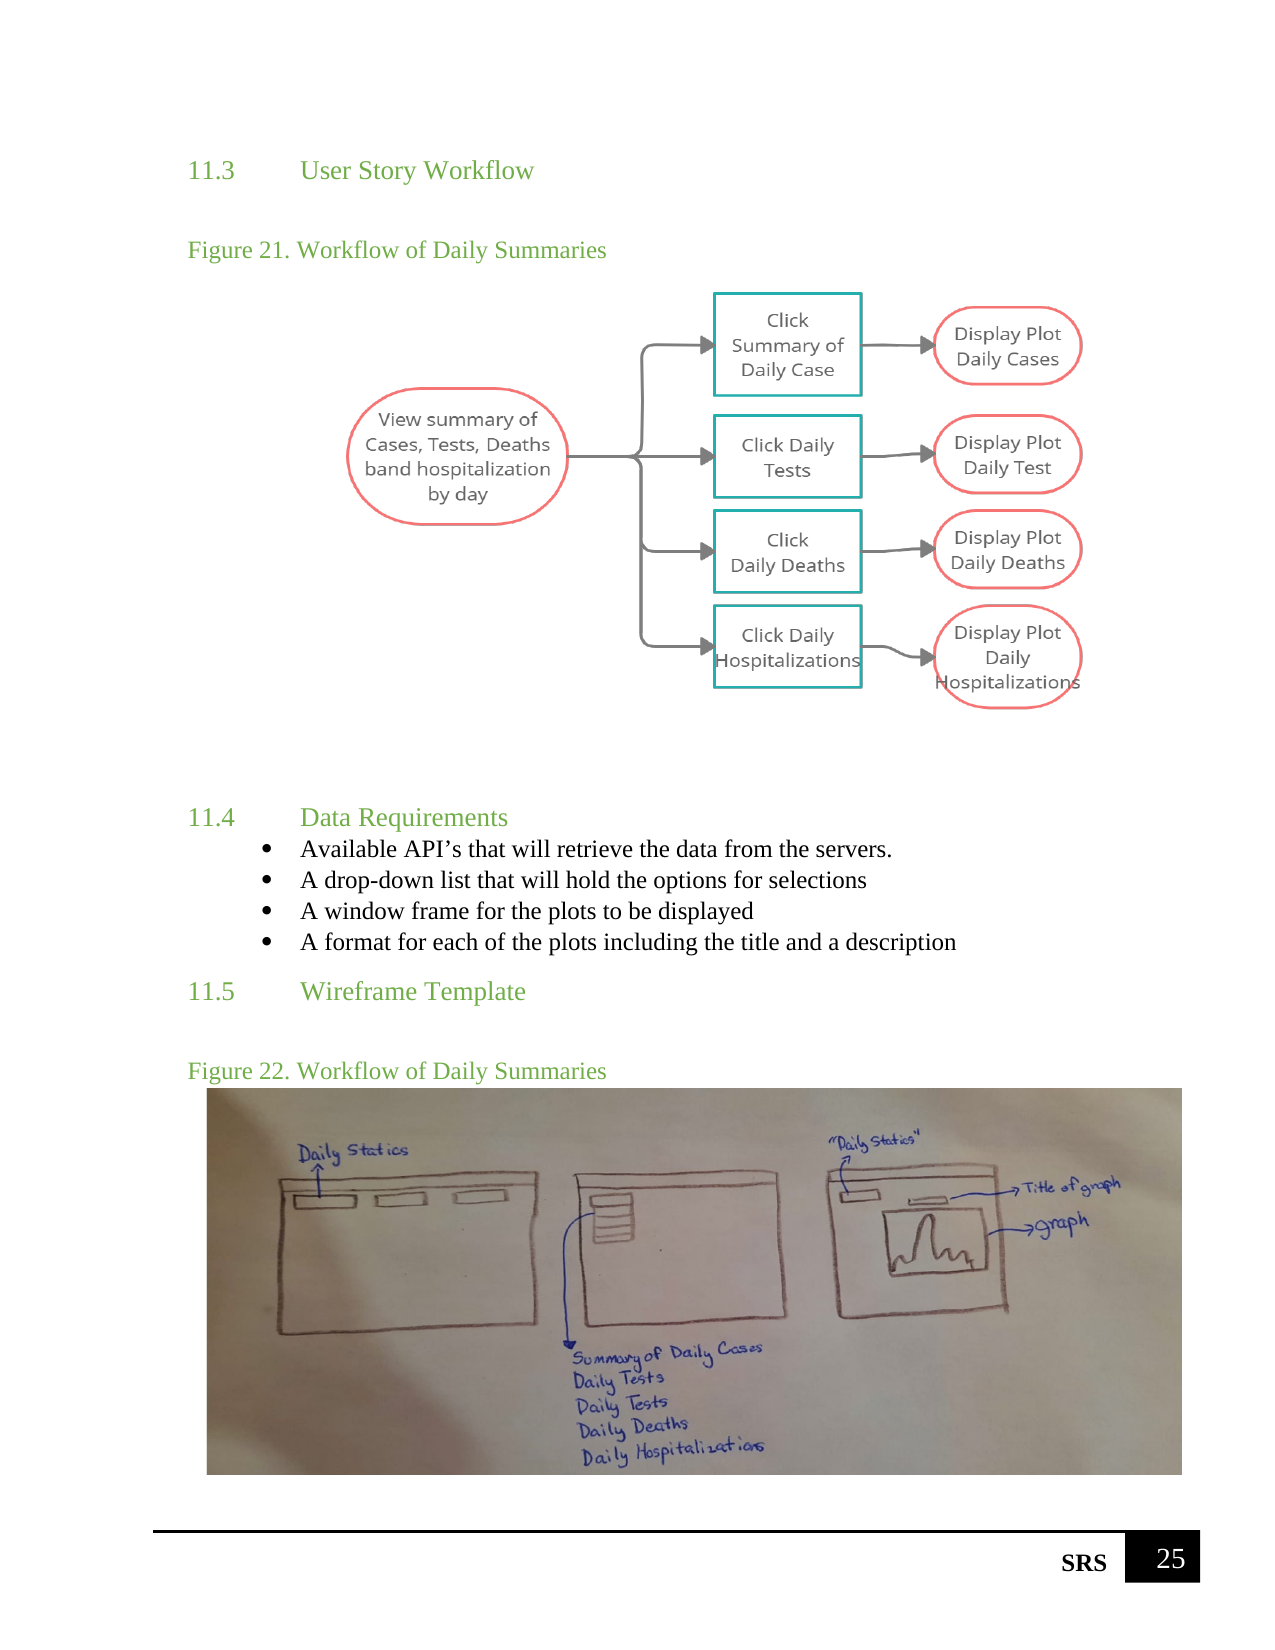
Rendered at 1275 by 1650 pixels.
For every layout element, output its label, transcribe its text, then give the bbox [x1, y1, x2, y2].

subtitle Wireframe Template [187, 975, 1125, 1006]
list A window frame for the plots to be displayed [262, 896, 1125, 925]
list A drop-down list that will hold the options for selections [262, 865, 1125, 894]
subtitle Data Requirements [187, 801, 1125, 832]
list Available API’s that will retrieve the data from the servers. [262, 834, 1125, 863]
subtitle Figure 21. Workflow of Daily Summaries [187, 235, 1125, 264]
list A format for each of the plots including the title and a description [262, 927, 1125, 956]
subtitle Figure 22. Workflow of Daily Summaries [187, 1056, 1125, 1085]
subtitle User Story Workflow [187, 154, 1125, 185]
